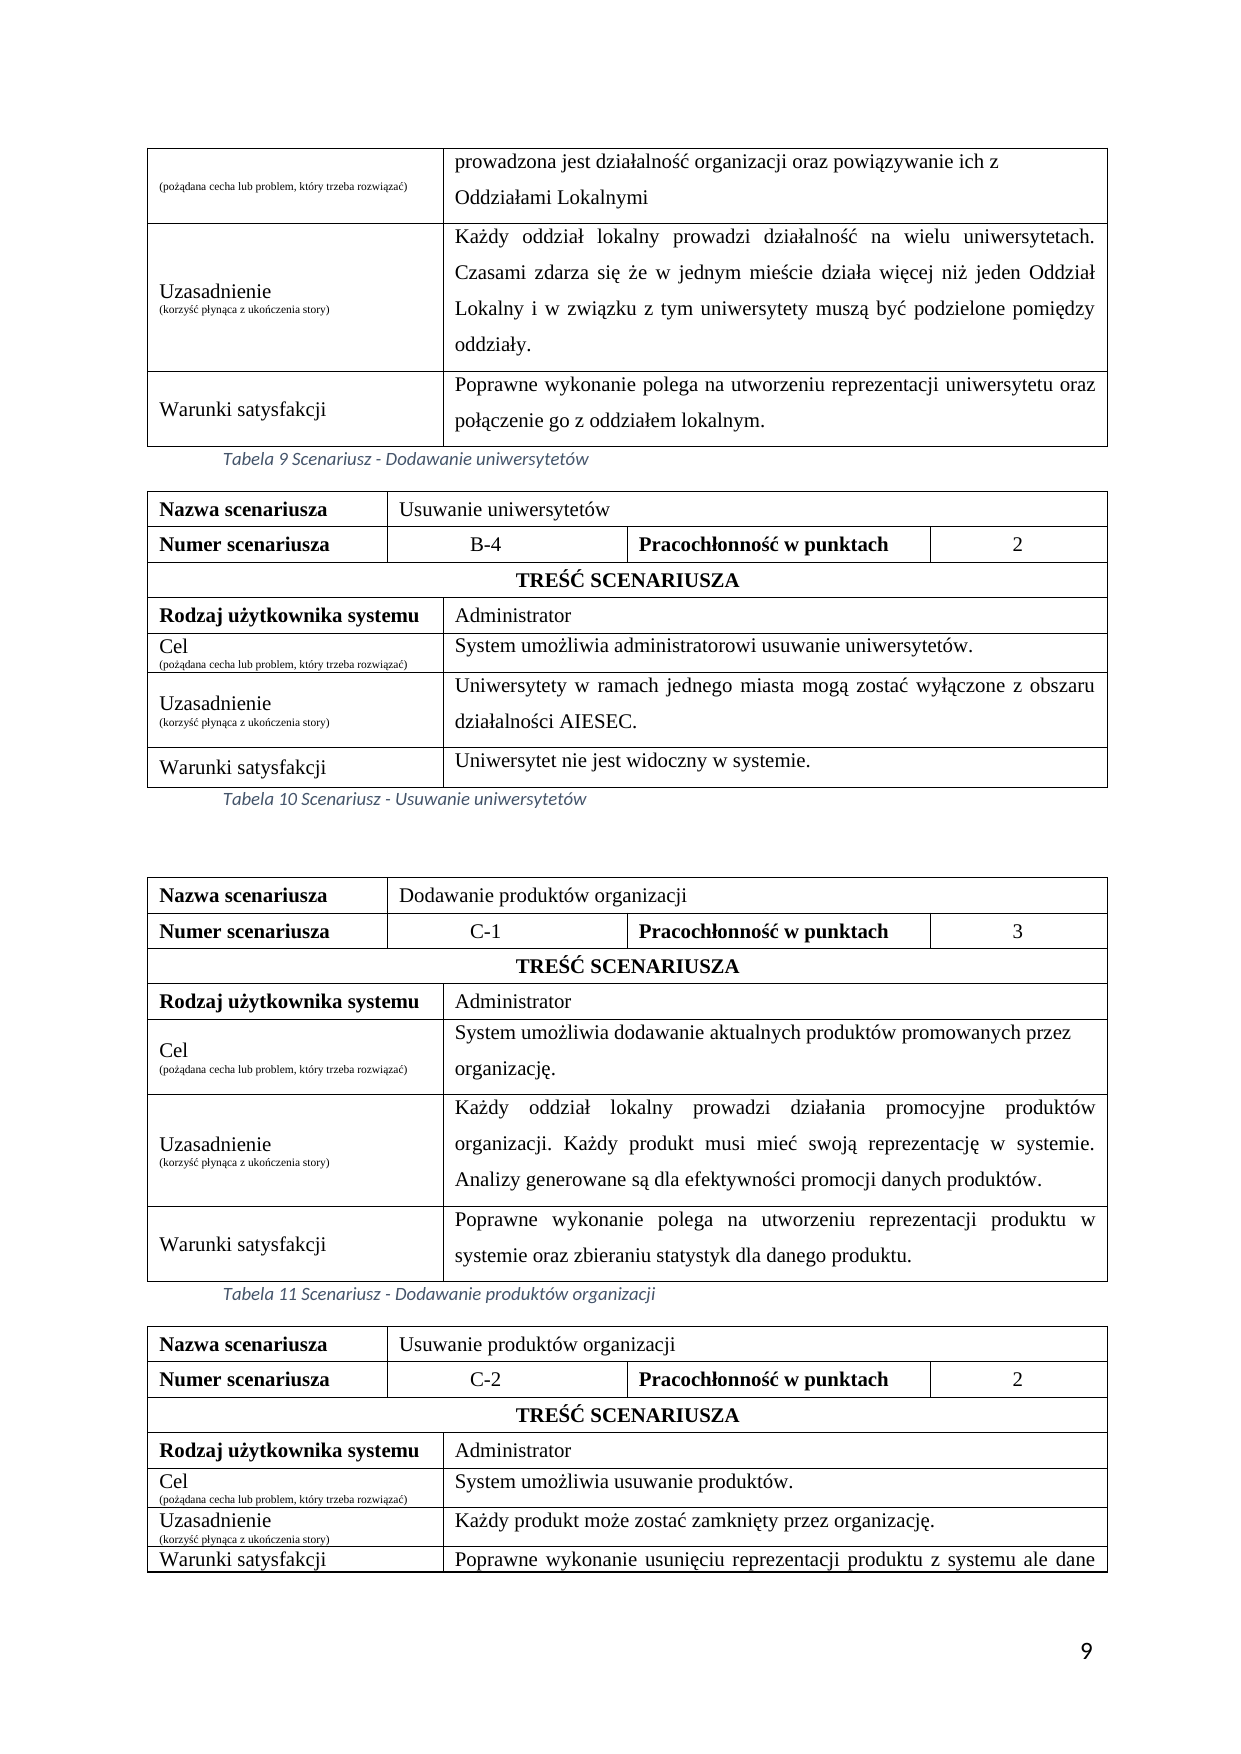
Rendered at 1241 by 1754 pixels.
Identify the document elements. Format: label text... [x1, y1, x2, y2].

table_cell Warunki satysfakcji [148, 1547, 443, 1571]
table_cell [444, 1547, 1107, 1571]
table_cell Uzasadnienie (korzyść płynąca z ukończenia story) [148, 673, 443, 747]
table_cell Cel (pożądana cecha lub problem, który trzeba rozwiązać) [148, 634, 443, 672]
table_cell Każdy produkt może zostać zamknięty przez organizację. [444, 1508, 1107, 1546]
table_cell C-2 [388, 1362, 627, 1397]
table_cell B-4 [388, 527, 627, 562]
table_cell 3 [931, 914, 1107, 948]
table_header Dodawanie produktów organizacji [388, 878, 1107, 912]
table_cell Cel (pożądana cecha lub problem, który trzeba rozwiązać) [148, 1469, 443, 1507]
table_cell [148, 149, 443, 223]
table_cell TREŚĆ SCENARIUSZA [148, 1398, 1107, 1432]
table_header Nazwa scenariusza [148, 1327, 387, 1361]
table_cell System umożliwia usuwanie produktów. [444, 1469, 1107, 1507]
table_header Nazwa scenariusza [148, 492, 387, 526]
table_cell System umożliwia dodawanie aktualnych produktów promowanych przez organizację. [444, 1020, 1107, 1094]
table_cell Warunki satysfakcji [148, 1207, 443, 1281]
table_cell TREŚĆ SCENARIUSZA [148, 949, 1107, 983]
table_cell Warunki satysfakcji [148, 372, 443, 446]
table_cell Numer scenariusza [148, 914, 387, 948]
table_cell Administrator [444, 984, 1107, 1019]
table_cell Uniwersytety w ramach jednego miasta mogą zostać wyłączone z obszaru działalności AIESEC. [444, 673, 1107, 747]
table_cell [444, 149, 1107, 223]
table_cell Cel (pożądana cecha lub problem, który trzeba rozwiązać) [148, 1020, 443, 1094]
table_cell Poprawne wykonanie polega na utworzeniu reprezentacji produktu w systemie oraz zbieraniu statystyk dla danego produktu. [444, 1207, 1107, 1281]
table_cell Numer scenariusza [148, 527, 387, 562]
table_cell Rodzaj użytkownika systemu [148, 1433, 443, 1467]
table_cell Poprawne wykonanie polega na utworzeniu reprezentacji uniwersytetu oraz połączenie go z oddziałem lokalnym. [444, 372, 1107, 446]
table_cell Uniwersytet nie jest widoczny w systemie. [444, 748, 1107, 787]
text Tabela 10 Scenariusz - Usuwanie uniwersytetów [148, 788, 1093, 811]
text Tabela 9 Scenariusz - Dodawanie uniwersytetów [148, 447, 1093, 470]
table_cell System umożliwia administratorowi usuwanie uniwersytetów. [444, 634, 1107, 672]
table_cell Rodzaj użytkownika systemu [148, 984, 443, 1019]
table_cell Każdy oddział lokalny prowadzi działania promocyjne produktów organizacji. Każdy produkt musi mieć swoją reprezentację w systemie. Analizy generowane są dla efektywności promocji danych produktów. [444, 1095, 1107, 1206]
table_cell 2 [931, 1362, 1107, 1397]
table_header Usuwanie uniwersytetów [388, 492, 1107, 526]
table_cell Pracochłonność w punktach [628, 1362, 930, 1397]
table_cell Pracochłonność w punktach [628, 527, 930, 562]
table_cell Administrator [444, 1433, 1107, 1467]
table_cell Uzasadnienie (korzyść płynąca z ukończenia story) [148, 1095, 443, 1206]
table_cell Pracochłonność w punktach [628, 914, 930, 948]
table_cell Warunki satysfakcji [148, 748, 443, 787]
table_cell Uzasadnienie (korzyść płynąca z ukończenia story) [148, 224, 443, 371]
table_header Usuwanie produktów organizacji [388, 1327, 1107, 1361]
table_cell Rodzaj użytkownika systemu [148, 598, 443, 632]
table_cell Każdy oddział lokalny prowadzi działalność na wielu uniwersytetach. Czasami zdarza się że w jednym mieście działa więcej niż jeden Oddział Lokalny i w związku z tym uniwersytety muszą być podzielone pomiędzy oddziały. [444, 224, 1107, 371]
table_cell Uzasadnienie (korzyść płynąca z ukończenia story) [148, 1508, 443, 1546]
table_cell C-1 [388, 914, 627, 948]
table_cell 2 [931, 527, 1107, 562]
table_cell Administrator [444, 598, 1107, 632]
table_header Nazwa scenariusza [148, 878, 387, 912]
table_cell Numer scenariusza [148, 1362, 387, 1397]
table_cell TREŚĆ SCENARIUSZA [148, 563, 1107, 597]
